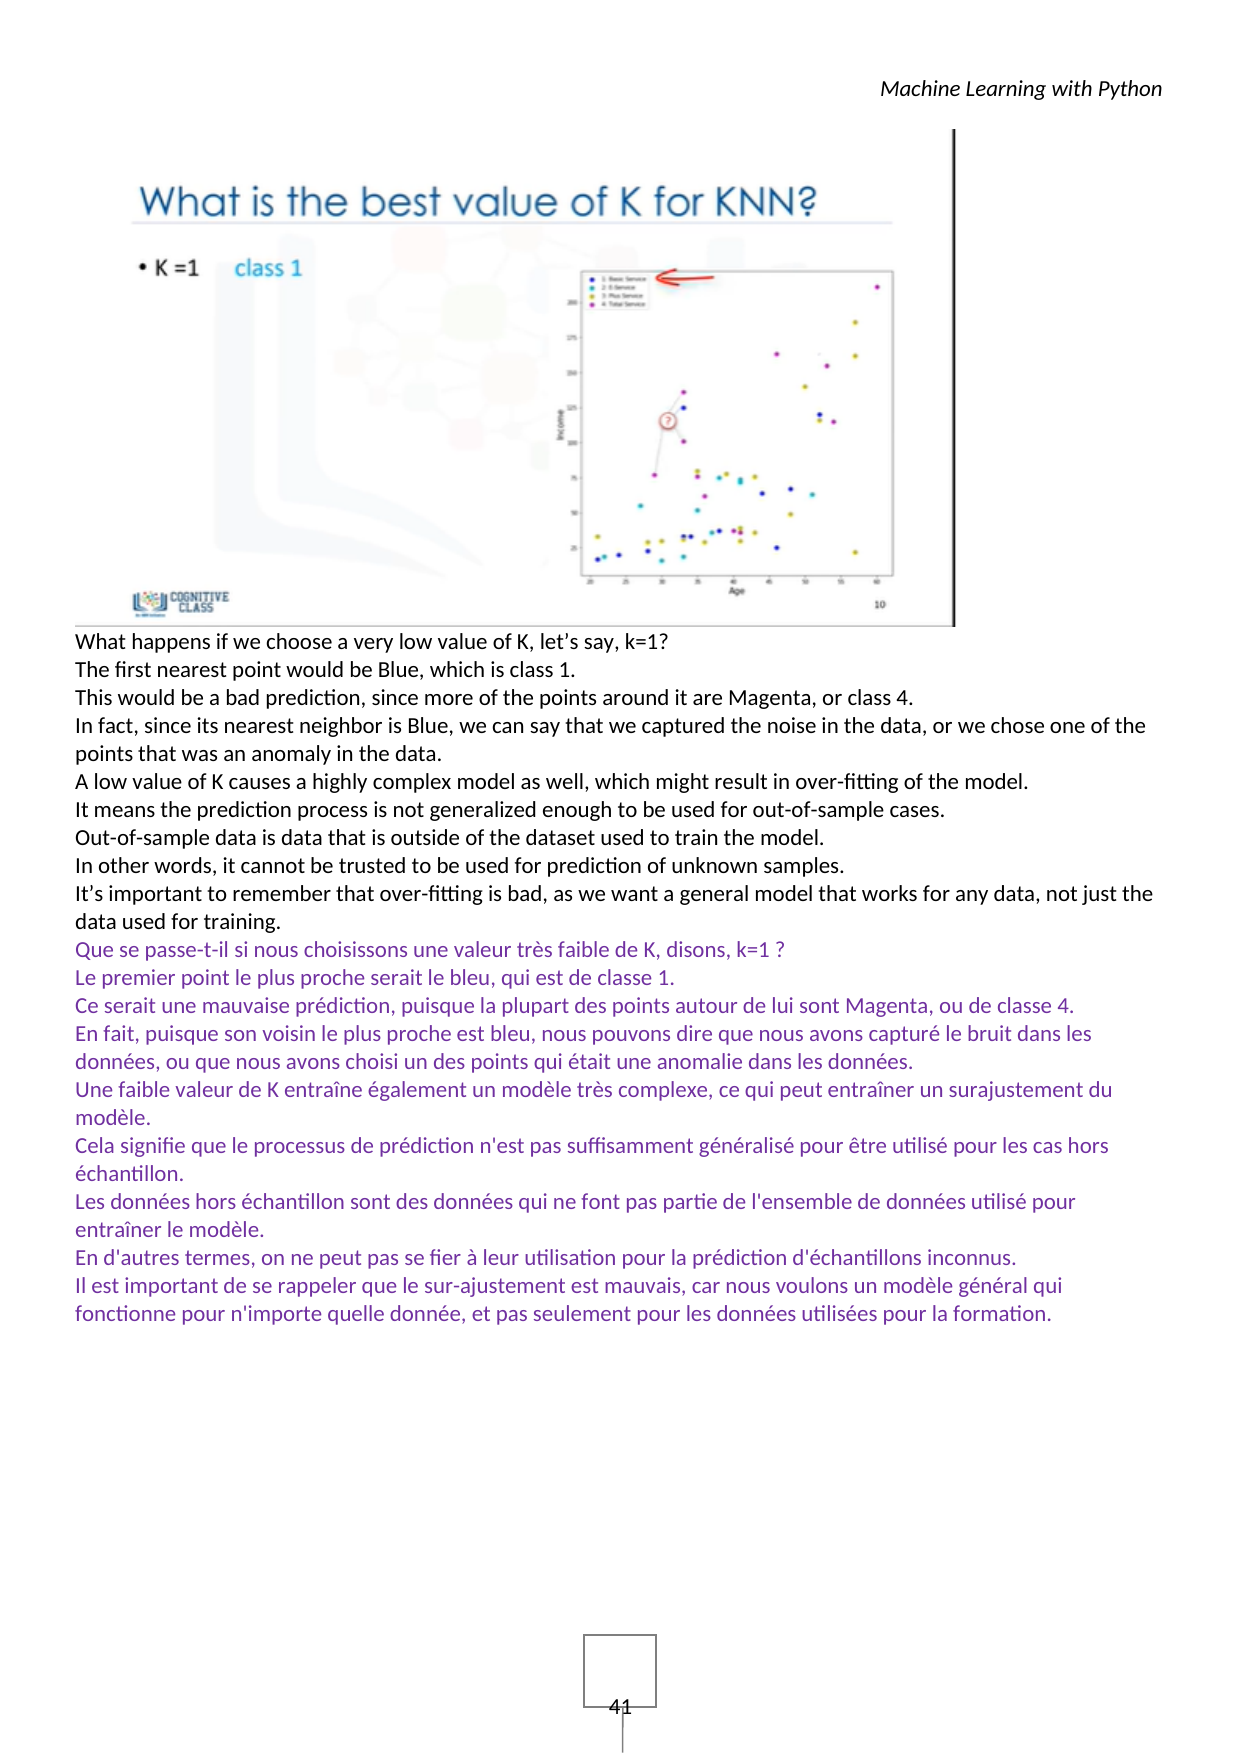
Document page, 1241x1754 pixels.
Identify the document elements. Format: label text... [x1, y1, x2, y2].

text In other words, it cannot be trusted to be used for prediction of unknown samples. [75, 851, 1165, 879]
text Les données hors échantillon sont des données qui ne font pas partie de l'ensemble de données utilisé pour entraîner le modèle. [75, 1187, 1165, 1243]
text Le premier point le plus proche serait le bleu, qui est de classe 1. [75, 963, 1165, 991]
text A low value of K causes a highly complex model as well, which might result in over-fitting of the model. [75, 767, 1165, 795]
text Out-of-sample data is data that is outside of the dataset used to train the model. [75, 823, 1165, 851]
text Il est important de se rappeler que le sur-ajustement est mauvais, car nous voulons un modèle général qui fonctionne pour n'importe quelle donnée, et pas seulement pour les données utilisées pour la formation. [75, 1271, 1165, 1327]
picture [75, 129, 957, 627]
text The first nearest point would be Blue, which is class 1. [75, 655, 1165, 683]
text Cela signifie que le processus de prédiction n'est pas suffisamment généralisé pour être utilisé pour les cas hors échantillon. [75, 1131, 1165, 1187]
text In fact, since its nearest neighbor is Blue, we can say that we captured the noise in the data, or we chose one of the points that was an anomaly in the data. [75, 711, 1165, 767]
text What happens if we choose a very low value of K, let’s say, k=1? [75, 627, 1165, 655]
text Une faible valeur de K entraîne également un modèle très complexe, ce qui peut entraîner un surajustement du modèle. [75, 1075, 1165, 1131]
text This would be a bad prediction, since more of the points around it are Magenta, or class 4. [75, 683, 1165, 711]
text En fait, puisque son voisin le plus proche est bleu, nous pouvons dire que nous avons capturé le bruit dans les données, ou que nous avons choisi un des points qui était une anomalie dans les données. [75, 1019, 1165, 1075]
text Que se passe-t-il si nous choisissons une valeur très faible de K, disons, k=1 ? [75, 935, 1165, 963]
text It’s important to remember that over-fitting is bad, as we want a general model that works for any data, not just the data used for training. [75, 879, 1165, 935]
text It means the prediction process is not generalized enough to be used for out-of-sample cases. [75, 795, 1165, 823]
text Ce serait une mauvaise prédiction, puisque la plupart des points autour de lui sont Magenta, ou de classe 4. [75, 991, 1165, 1019]
text En d'autres termes, on ne peut pas se fier à leur utilisation pour la prédiction d'échantillons inconnus. [75, 1243, 1165, 1271]
